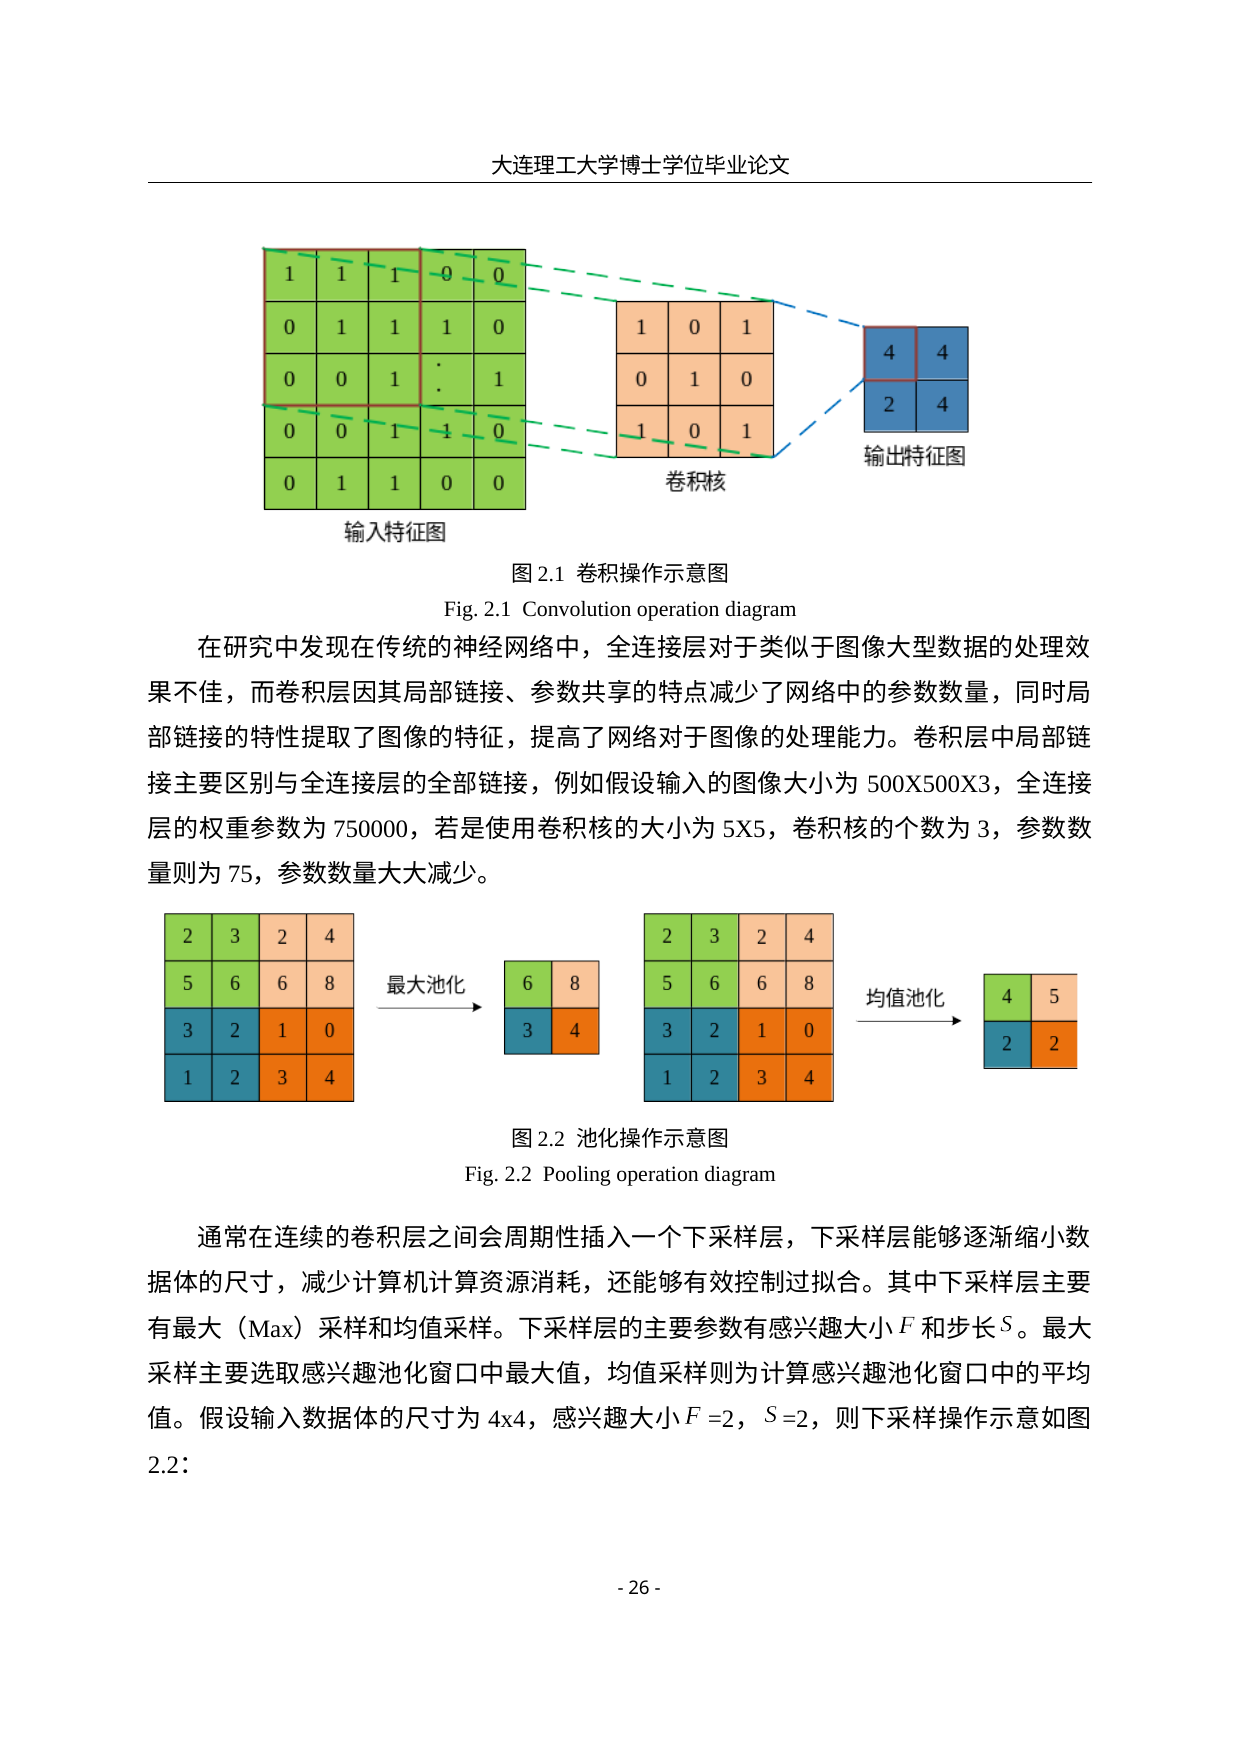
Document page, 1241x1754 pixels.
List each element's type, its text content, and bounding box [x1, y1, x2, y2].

text Fig. 2.2 Pooling operation diagram [148, 1161, 1092, 1186]
text 在研究中发现在传统的神经网络中，全连接层对于类似于图像大型数据的处理效果不佳，而卷积层因其局部链接、参数共享的特点减少了网络中的参数数量，同时局部链接的特性提取了图像的特征，提高了网络对于图像的处理能力。卷积层中局部链接主要区别与全连接层的全部链接，例如假设输入的图像大小为500X500X3，全连接层的权重参数为750000，若是使用卷积核的大小为5X5，卷积核的个数为3，参数数量则为75，参数数量大大减少。 [148, 627, 1092, 890]
text 通常在连续的卷积层之间会周期性插入一个下采样层，下采样层能够逐渐缩小数据体的尺寸，减少计算机计算资源消耗，还能够有效控制过拟合。其中下采样层主要有最大（Max）采样和均值采样。下采样层的主要参数有感兴趣大小和步长。最大采样主要选取感兴趣池化窗口中最大值，均值采样则为计算感兴趣池化窗口中的平均值。假设输入数据体的尺寸为4x4，感兴趣大小=2，=2，则下采样操作示意如图2.2： [148, 1217, 1092, 1480]
text Fig. 2.1 Convolution operation diagram [148, 596, 1092, 621]
text 图2.1 卷积操作示意图 [148, 556, 1092, 588]
text 图2.2 池化操作示意图 [148, 1121, 1092, 1153]
